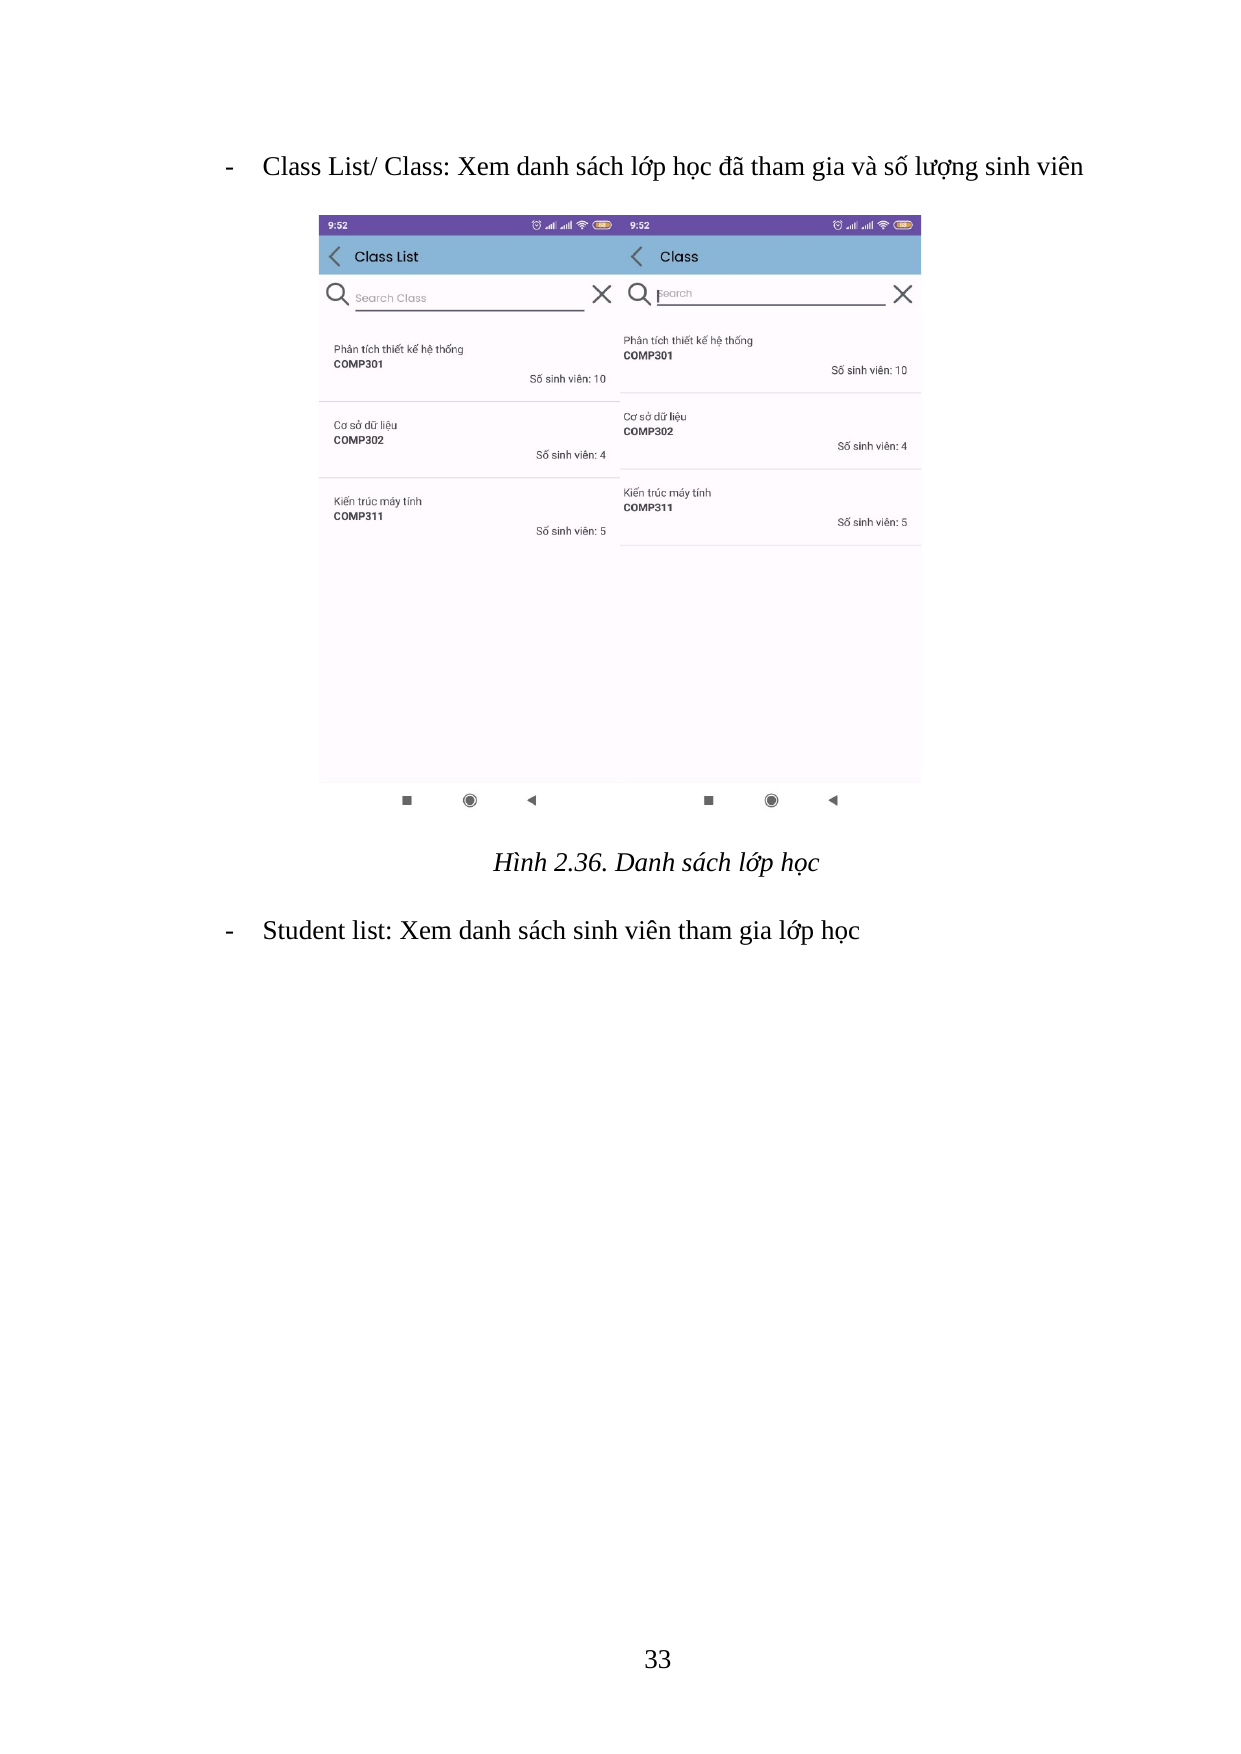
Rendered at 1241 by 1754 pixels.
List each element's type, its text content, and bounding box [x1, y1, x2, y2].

list Class List/ Class: Xem danh sách lớp học đã tham gia và số lượng sinh viên [225, 150, 1090, 181]
list Student list: Xem danh sách sinh viên tham gia lớp học [225, 914, 1090, 945]
picture [318, 215, 922, 818]
text Hình 2.36. Danh sách lớp học [150, 846, 1090, 878]
